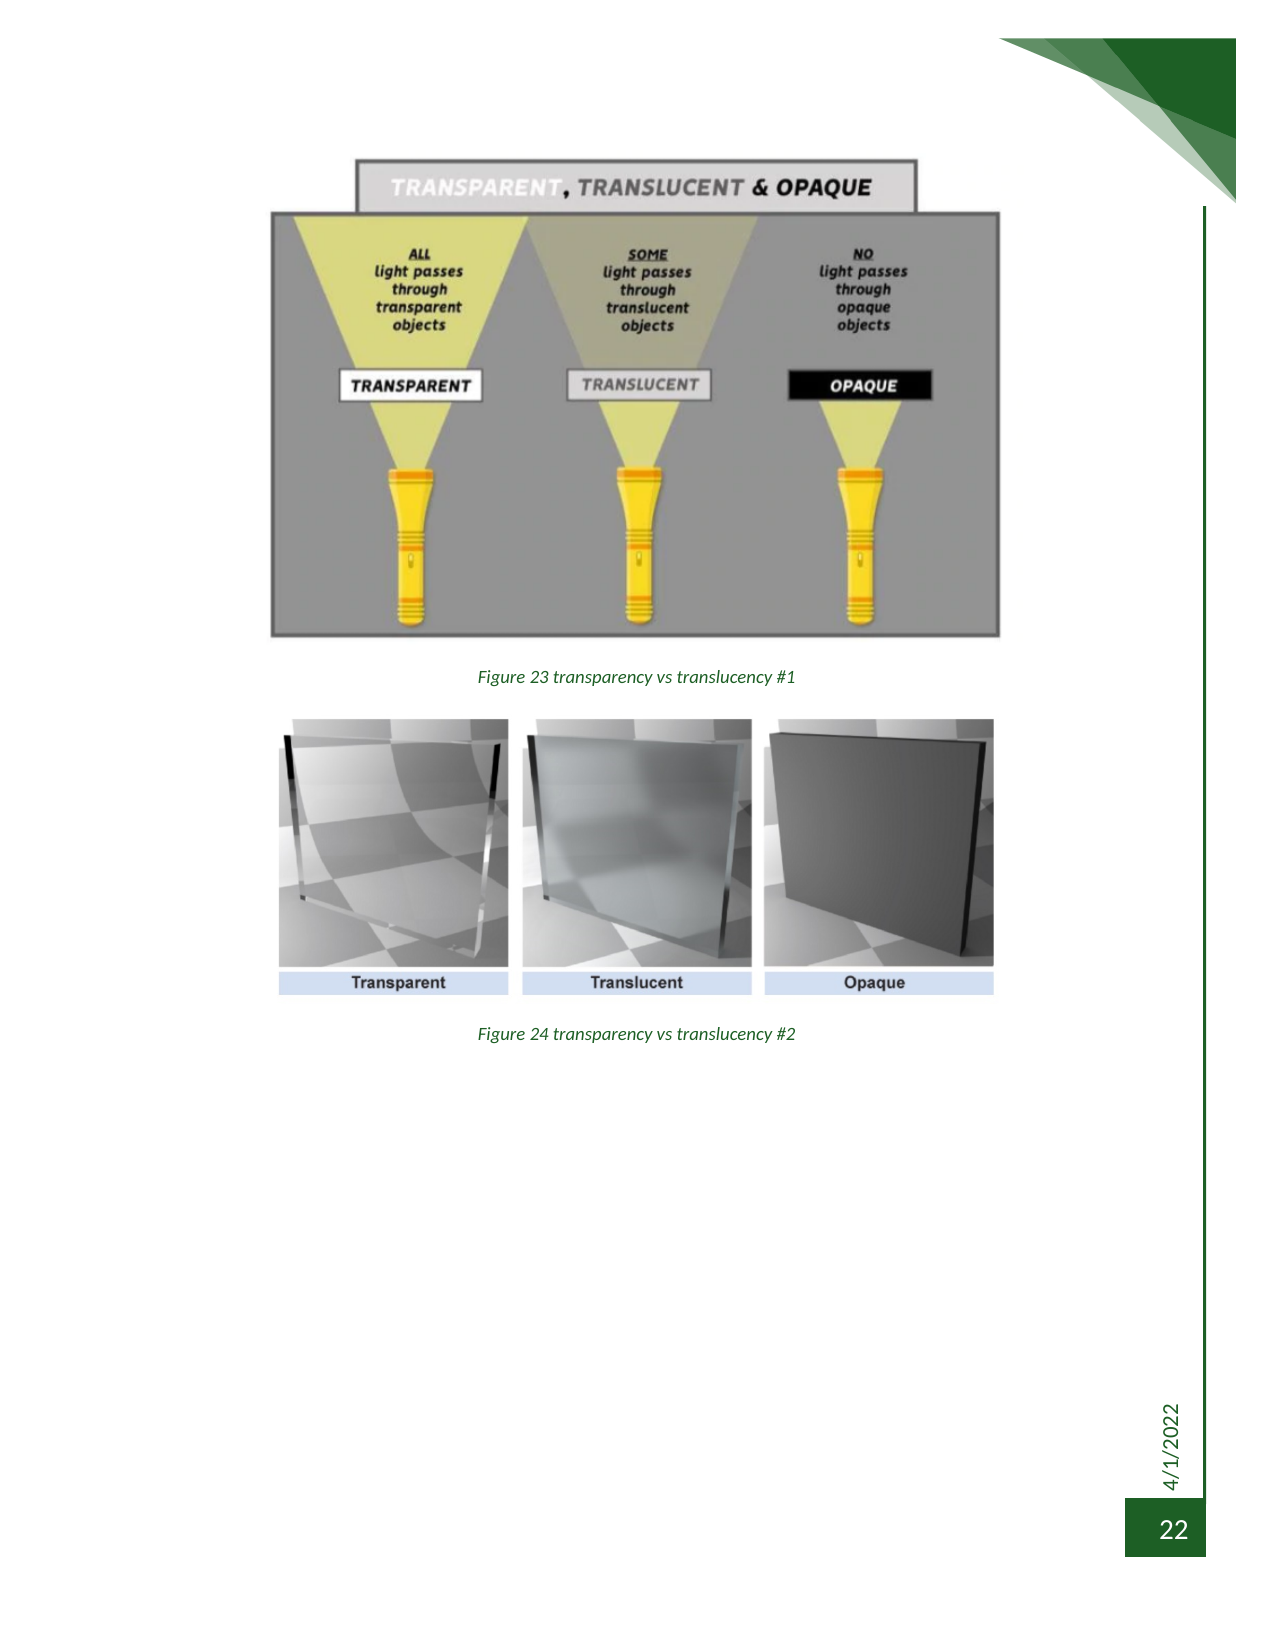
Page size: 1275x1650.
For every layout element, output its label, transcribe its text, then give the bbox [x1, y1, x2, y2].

text Figure 24 transparency vs translucency #1 [150, 665, 1125, 688]
picture [251, 38, 1236, 646]
text Figure 25 transparency vs translucency #2 [150, 1022, 1125, 1045]
picture [266, 708, 1009, 1004]
